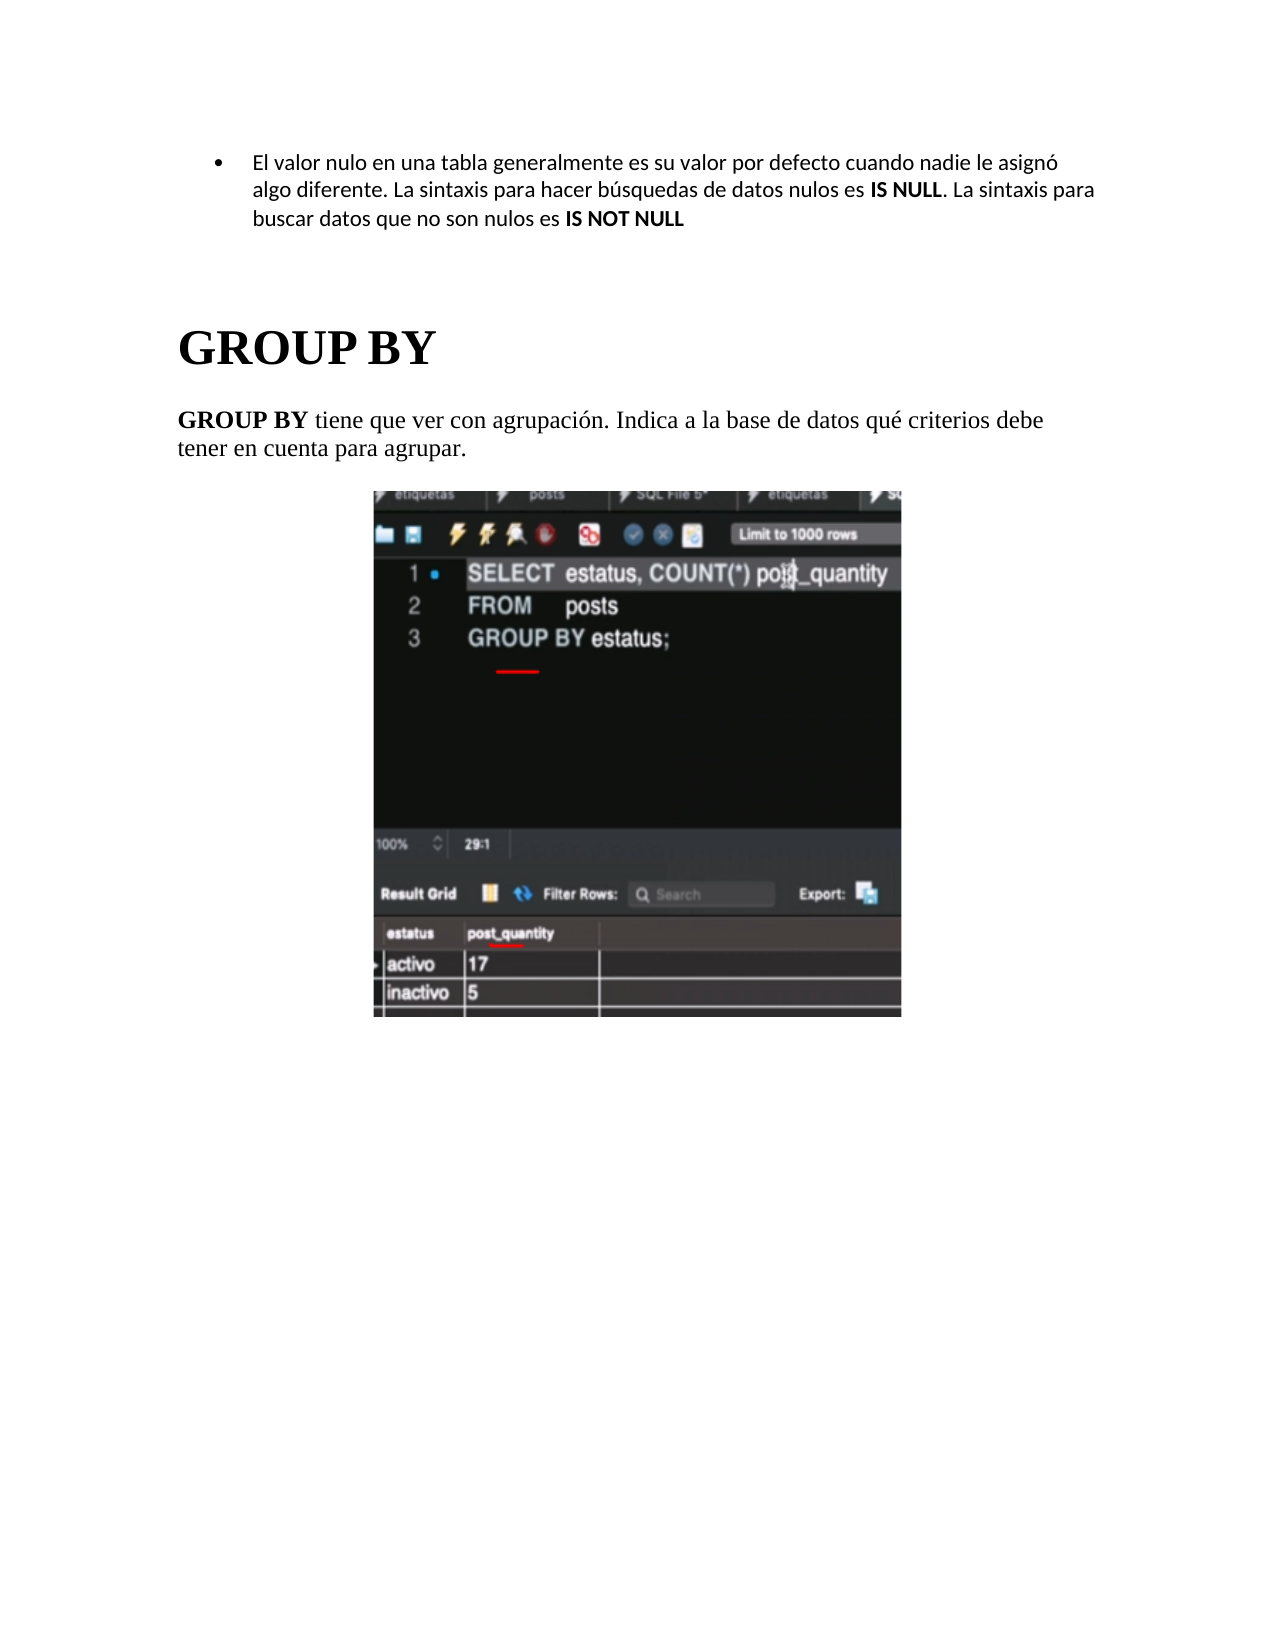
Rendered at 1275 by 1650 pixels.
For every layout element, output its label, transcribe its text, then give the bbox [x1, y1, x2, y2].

text GROUP BY tiene que ver con agrupación. Indica a la base de datos qué criterios debe tener en cuenta para agrupar. [177, 405, 1098, 462]
list El valor nulo en una tabla generalmente es su valor por defecto cuando nadie le asignó algo diferente. La sintaxis para hacer búsquedas de datos nulos es IS NULL. La sintaxis para buscar datos que no son nulos es IS NOT NULL [215, 148, 1098, 232]
subtitle GROUP BY [177, 318, 1098, 376]
picture [373, 491, 902, 1017]
